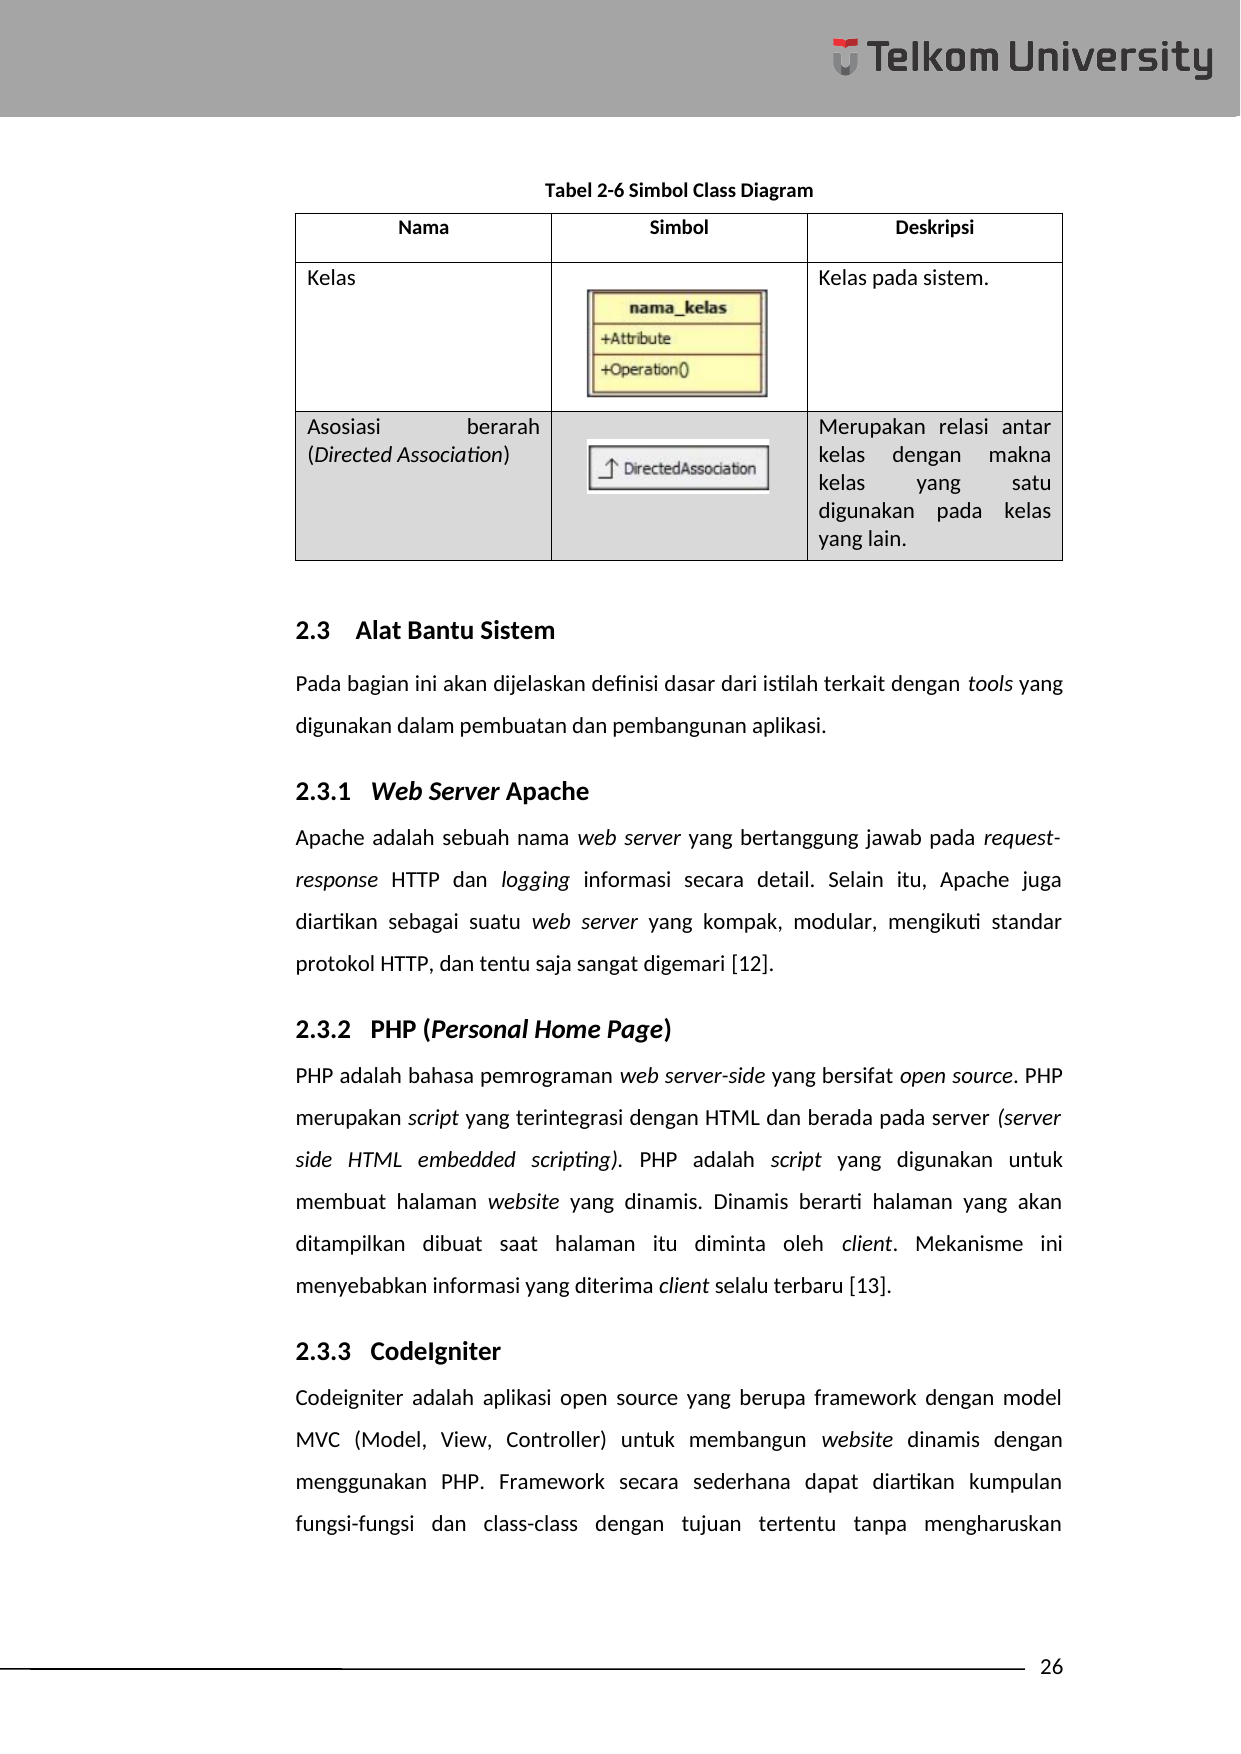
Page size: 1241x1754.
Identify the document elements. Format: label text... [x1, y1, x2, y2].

table_cell [552, 412, 807, 560]
text PHP adalah bahasa pemrograman web server-side yang bersifat open source. PHP merupakan script yang terintegrasi dengan HTML dan berada pada server (server side HTML embedded scripting). PHP adalah script yang digunakan untuk membuat halaman website yang dinamis. Dinamis berarti halaman yang akan ditampilkan dibuat saat halaman itu diminta oleh client. Mekanisme ini menyebabkan informasi yang diterima client selalu terbaru [13]. [295, 1061, 1063, 1299]
subtitle Alat Bantu Sistem [295, 613, 1063, 646]
text Pada bagian ini akan dijelaskan definisi dasar dari istilah terkait dengan tools yang digunakan dalam pembuatan dan pembangunan aplikasi. [295, 669, 1063, 739]
subtitle PHP (Personal Home Page) [295, 1012, 1063, 1045]
picture [833, 38, 1213, 80]
table_cell [552, 263, 807, 411]
text Apache adalah sebuah nama web server yang bertanggung jawab pada request-response HTTP dan logging informasi secara detail. Selain itu, Apache juga diartikan sebagai suatu web server yang kompak, modular, mengikuti standar protokol HTTP, dan tentu saja sangat digemari [12]. [295, 823, 1063, 977]
table_cell Asosiasi berarah (Directed Association) [296, 412, 551, 560]
table_header Simbol [552, 214, 807, 262]
table_header Nama [296, 214, 551, 262]
subtitle Web Server Apache [295, 774, 1063, 807]
table_cell Merupakan relasi antar kelas dengan makna kelas yang satu digunakan pada kelas yang lain. [808, 412, 1062, 560]
subtitle CodeIgniter [295, 1334, 1063, 1367]
table_header Deskripsi [808, 214, 1062, 262]
table_cell Kelas pada sistem. [808, 263, 1062, 411]
table_cell Kelas [296, 263, 551, 411]
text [295, 1383, 1063, 1537]
